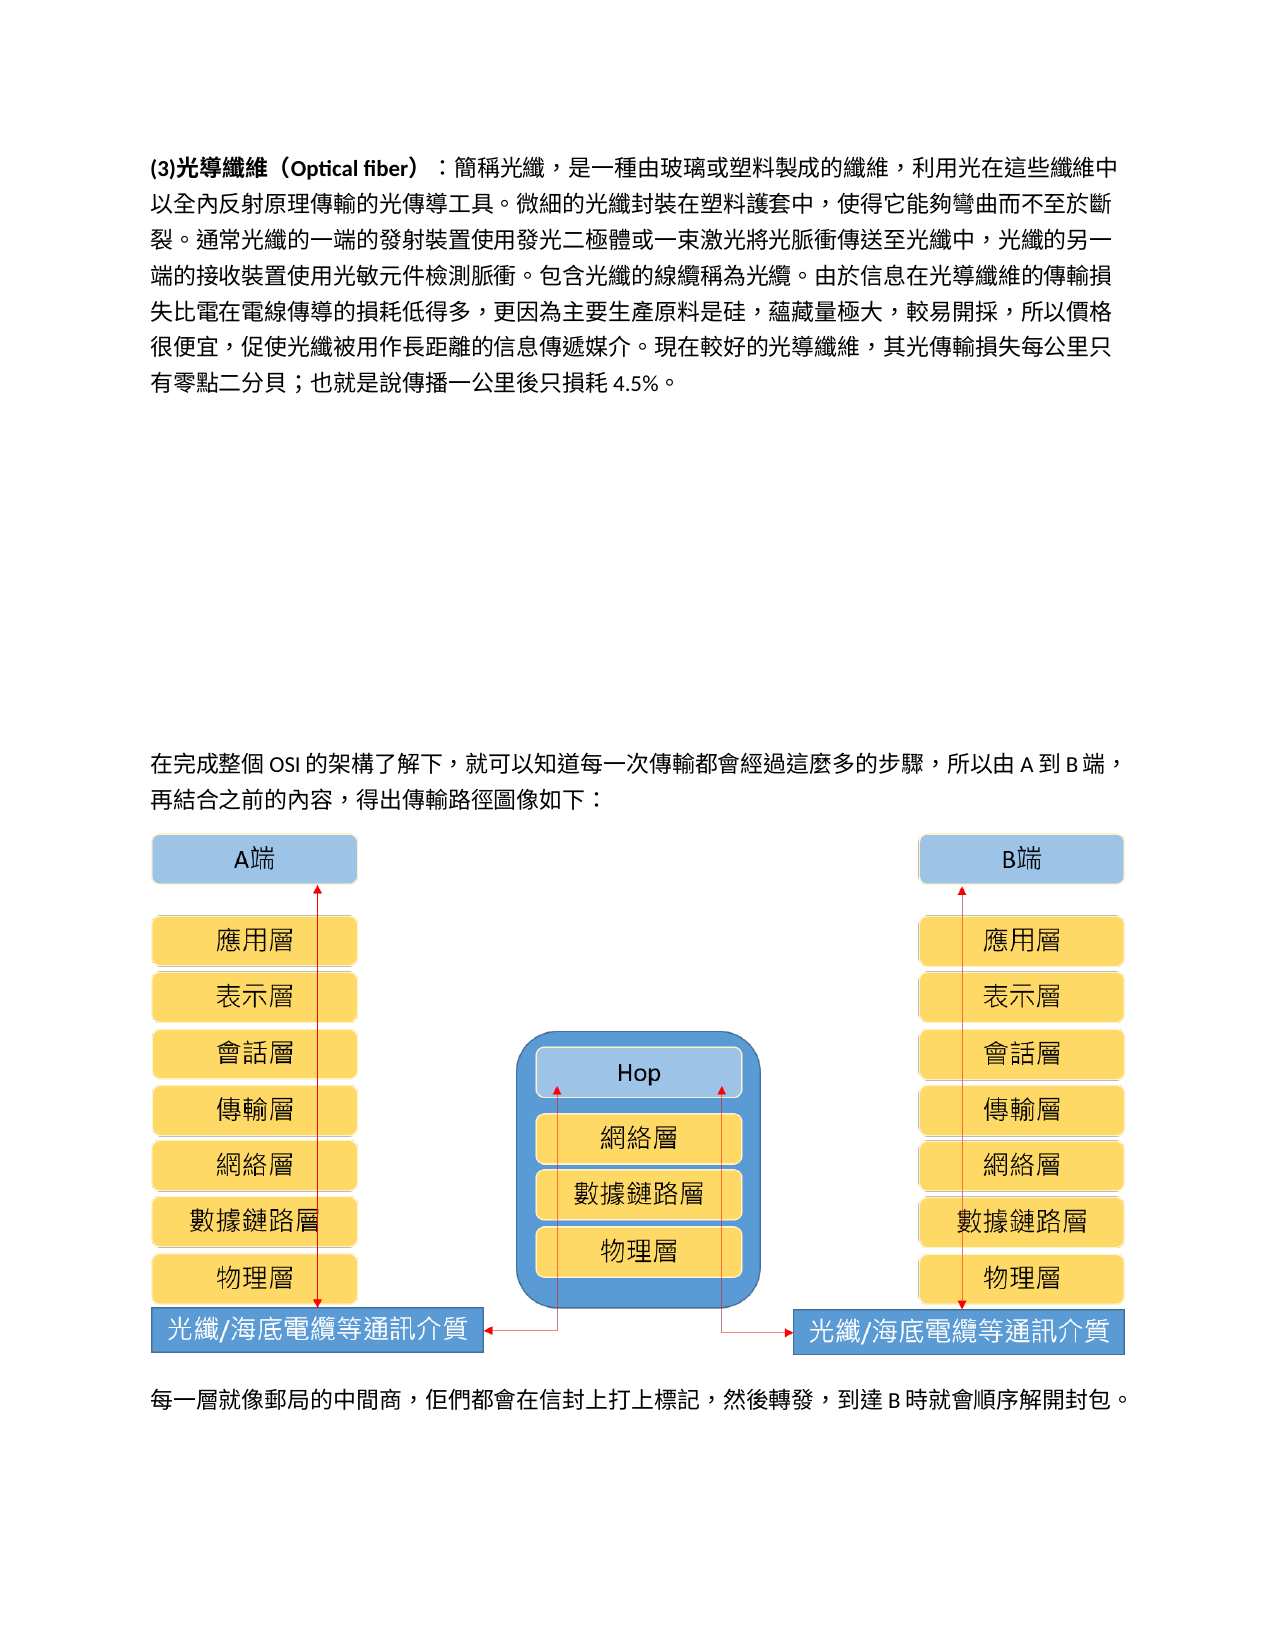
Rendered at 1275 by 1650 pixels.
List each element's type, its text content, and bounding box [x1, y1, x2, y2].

text (3)光導纖維（Optical fiber）：簡稱光纖，是一種由玻璃或塑料製成的纖維，利用光在這些纖維中以全內反射原理傳輸的光傳導工具。微細的光纖封裝在塑料護套中，使得它能夠彎曲而不至於斷裂。通常光纖的一端的發射裝置使用發光二極體或一束激光將光脈衝傳送至光纖中，光纖的另一端的接收裝置使用光敏元件檢測脈衝。包含光纖的線纜稱為光纜。由於信息在光導纖維的傳輸損失比電在電線傳導的損耗低得多，更因為主要生產原料是硅，蘊藏量極大，較易開採，所以價格很便宜，促使光纖被用作長距離的信息傳遞媒介。現在較好的光導纖維，其光傳輸損失每公里只有零點二分貝；也就是說傳播一公里後只損耗4.5%。 [150, 150, 1125, 398]
text 每一層就像郵局的中間商，佢們都會在信封上打上標記，然後轉發，到達B時就會順序解開封包。 [150, 1382, 1125, 1416]
picture [150, 833, 1125, 1364]
text 在完成整個OSI的架構了解下，就可以知道每一次傳輸都會經過這麼多的步驟，所以由A到B端，再結合之前的內容，得出傳輸路徑圖像如下： [150, 746, 1125, 815]
